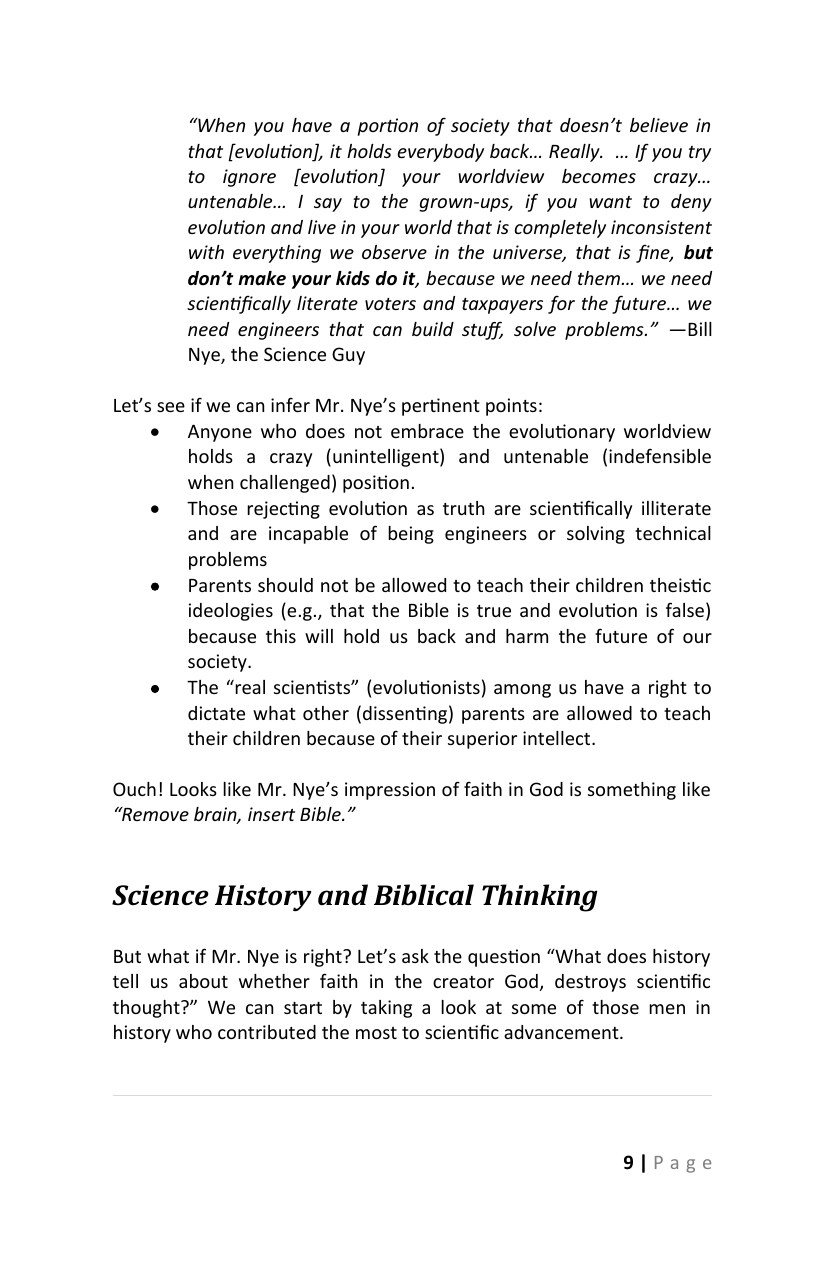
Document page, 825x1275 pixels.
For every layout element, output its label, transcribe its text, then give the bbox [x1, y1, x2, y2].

text “When you have a portion of society that doesn’t believe in that [evolution], it holds everybody back… Really. … If you try to ignore [evolution] your worldview becomes crazy… untenable… I say to the grown-ups, if you want to deny evolution and live in your world that is completely inconsistent with everything we observe in the universe, that is fine, but don’t make your kids do it, because we need them… we need scientifically literate voters and taxpayers for the future… we need engineers that can build stuff, solve problems.” —Bill Nye, the Science Guy [187, 112, 712, 367]
list Parents should not be allowed to teach their children theistic ideologies (e.g., that the Bible is true and evolution is false) because this will hold us back and harm the future of our society. [150, 571, 712, 674]
subtitle Science History and Biblical Thinking [112, 877, 712, 912]
list Those rejecting evolution as truth are scientifically illiterate and are incapable of being engineers or solving technical problems [150, 494, 712, 571]
text But what if Mr. Nye is right? Let’s ask the question “What does history tell us about whether faith in the creator God, destroys scientific thought?” We can start by taking a look at some of those men in history who contributed the most to scientific advancement. [112, 943, 712, 1045]
text Let’s see if we can infer Mr. Nye’s pertinent points: [112, 392, 712, 417]
list Anyone who does not embrace the evolutionary worldview holds a crazy (unintelligent) and untenable (indefensible when challenged) position. [150, 417, 712, 494]
text Ouch! Looks like Mr. Nye’s impression of faith in God is something like “Remove brain, insert Bible.” [112, 776, 712, 827]
list The “real scientists” (evolutionists) among us have a right to dictate what other (dissenting) parents are allowed to teach their children because of their superior intellect. [150, 674, 712, 751]
